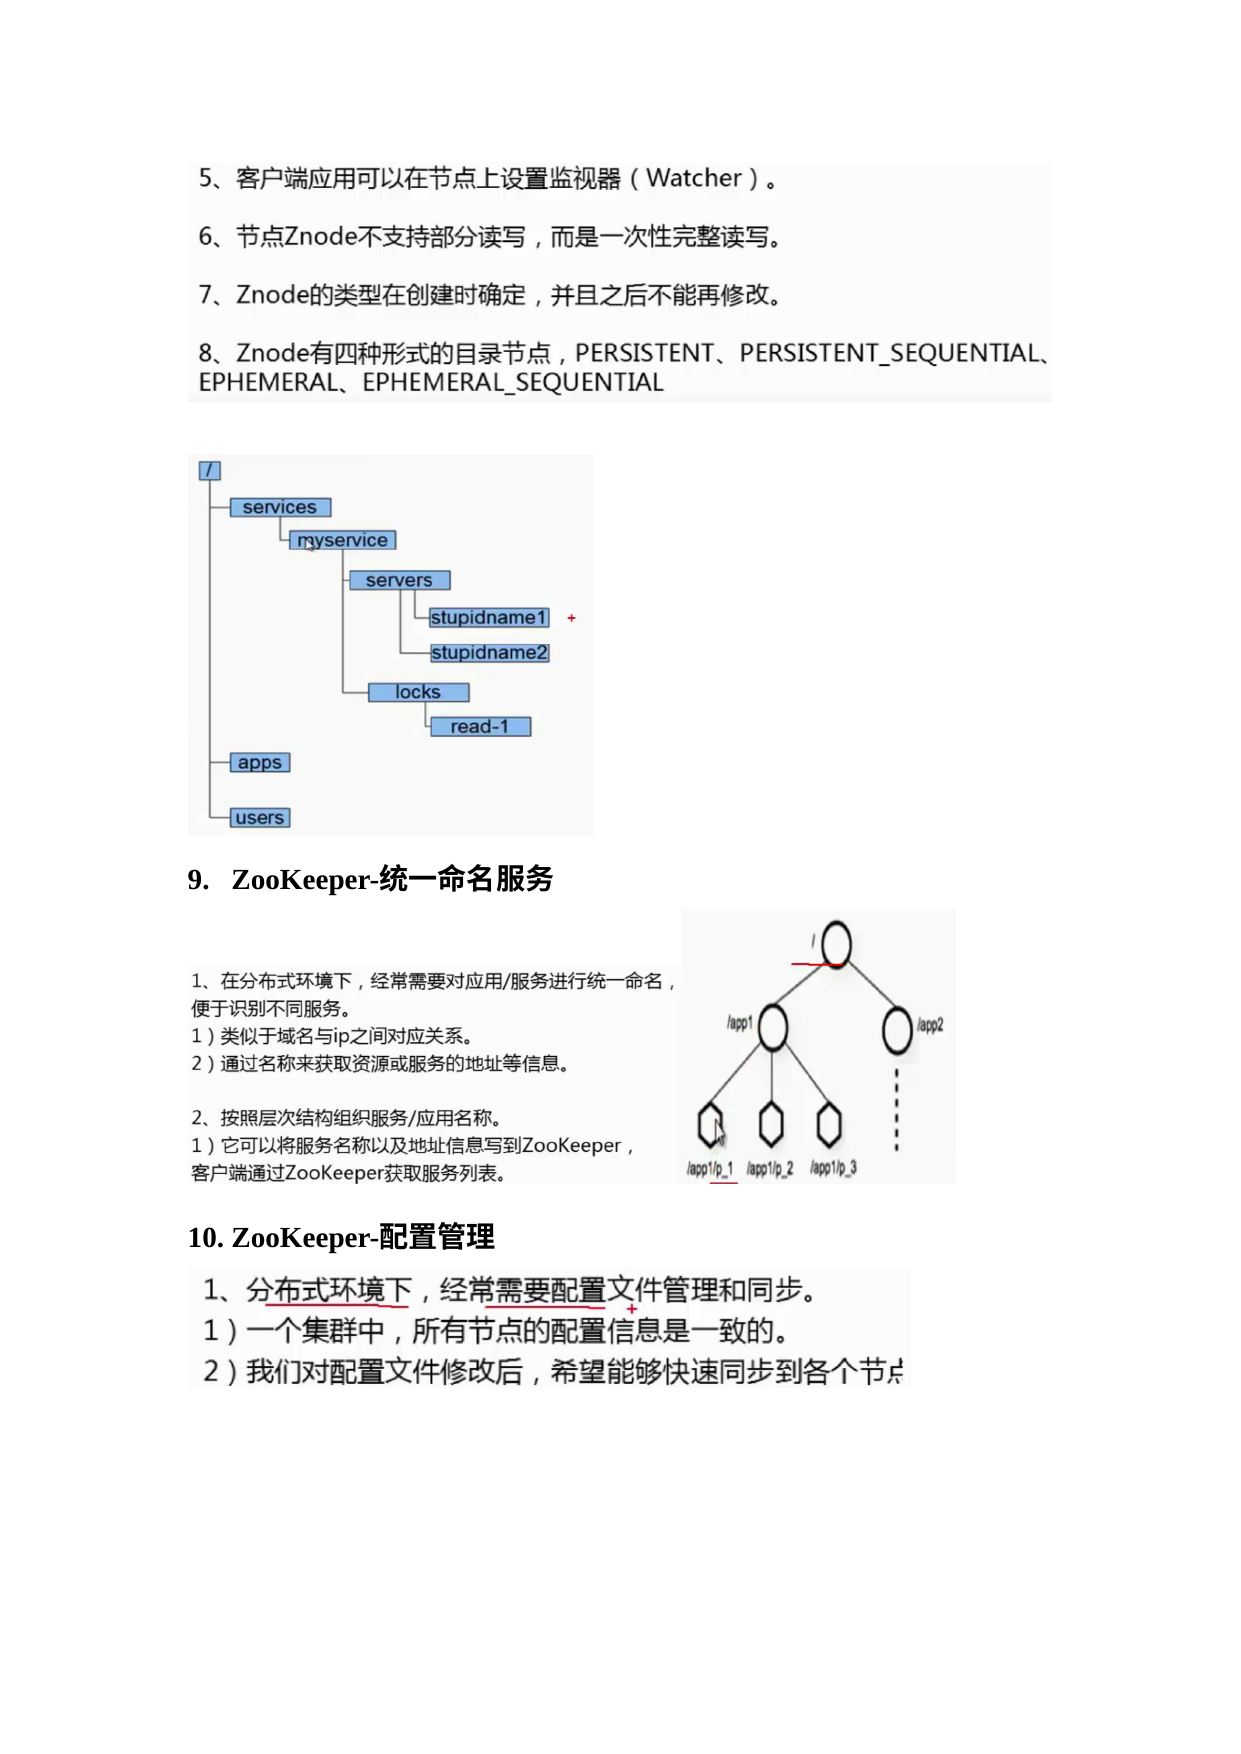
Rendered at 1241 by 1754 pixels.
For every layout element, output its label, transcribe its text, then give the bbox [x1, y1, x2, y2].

picture [187, 909, 957, 1184]
subtitle ZooKeeper-统一命名服务 [187, 844, 1053, 909]
picture [187, 162, 1053, 402]
picture [187, 1267, 912, 1388]
subtitle ZooKeeper-配置管理 [187, 1202, 1053, 1267]
picture [187, 454, 594, 836]
